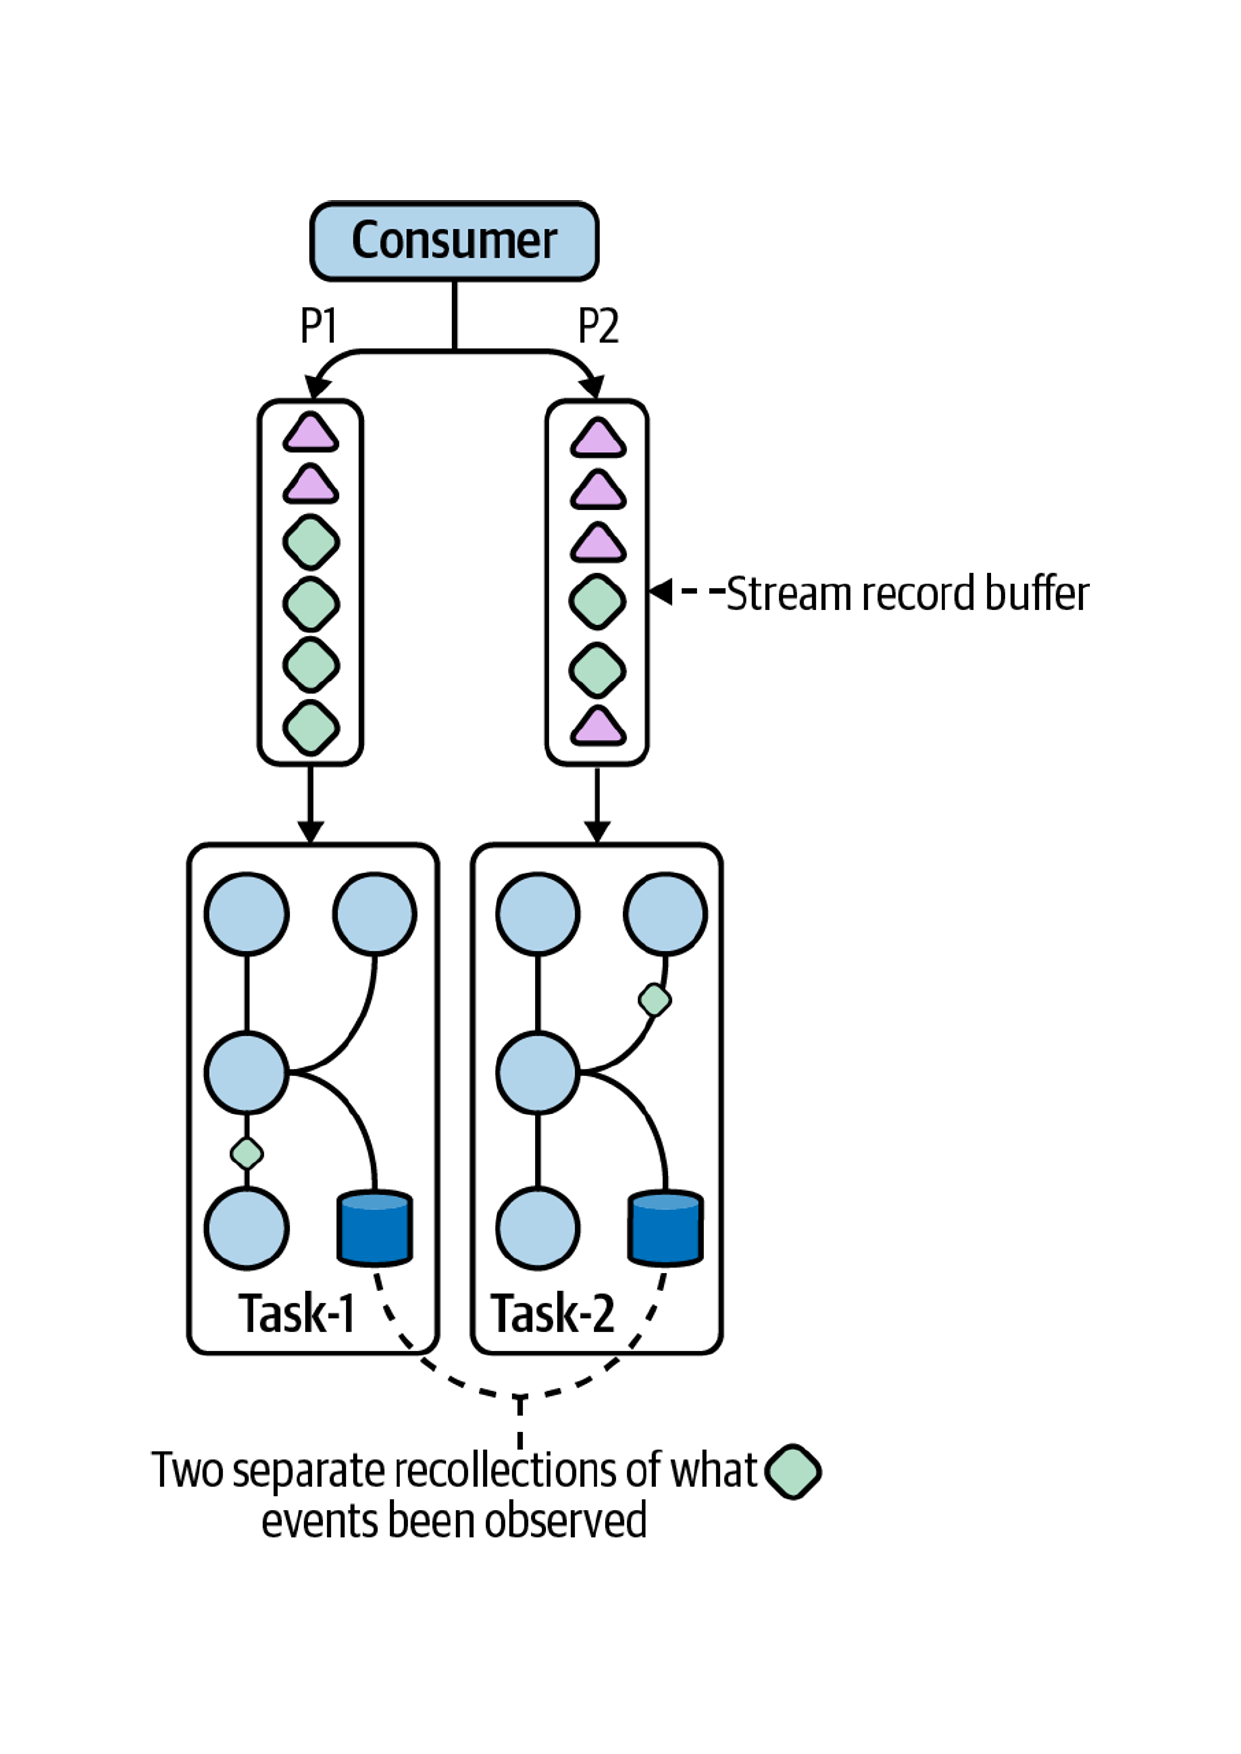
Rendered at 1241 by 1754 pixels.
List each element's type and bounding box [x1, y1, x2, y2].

picture [150, 200, 1091, 1547]
